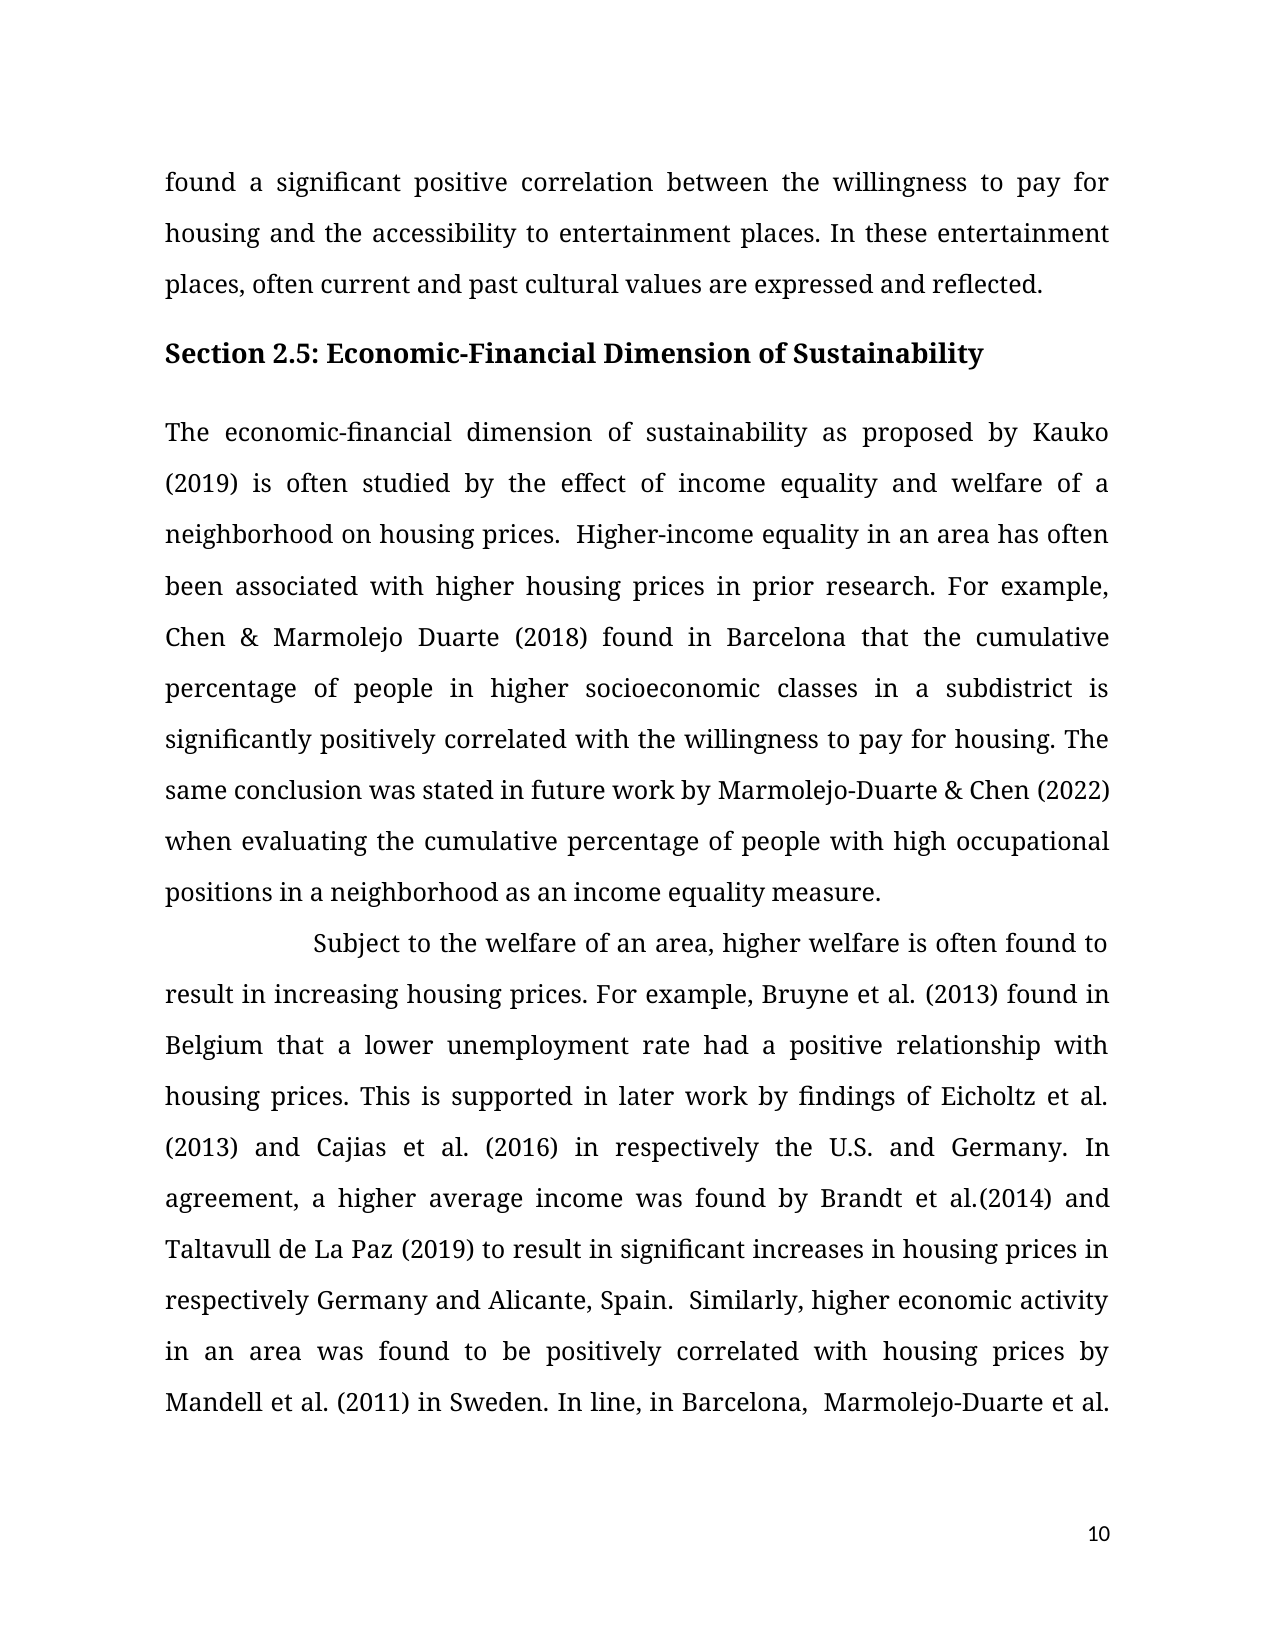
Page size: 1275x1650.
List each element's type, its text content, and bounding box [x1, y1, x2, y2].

subtitle Section 2.5: Economic-Financial Dimension of Sustainability [165, 335, 1110, 372]
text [165, 415, 1110, 1419]
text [165, 165, 1110, 301]
